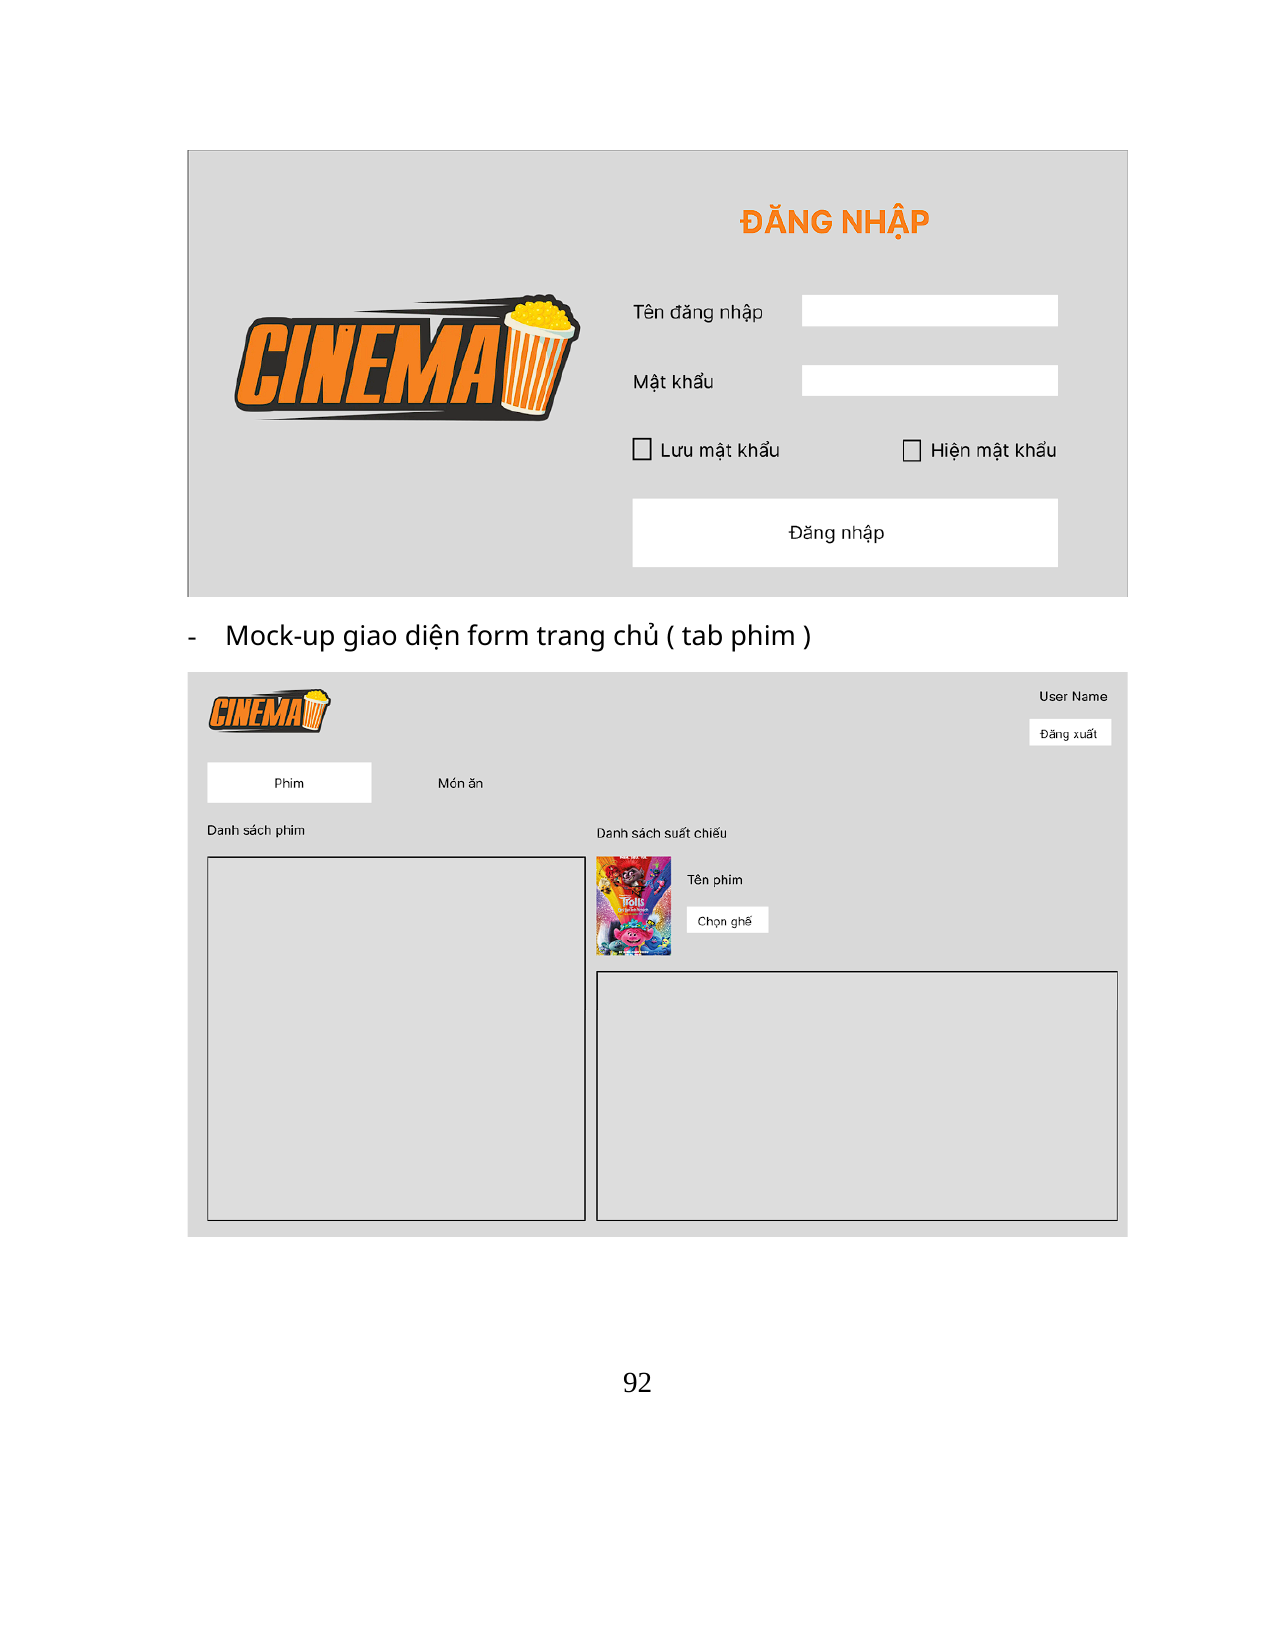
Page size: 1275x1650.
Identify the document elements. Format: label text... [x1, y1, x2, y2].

list Mock-up giao diện form trang chủ ( tab phim ) [187, 616, 1125, 653]
picture [187, 672, 1128, 1237]
picture [187, 150, 1128, 597]
